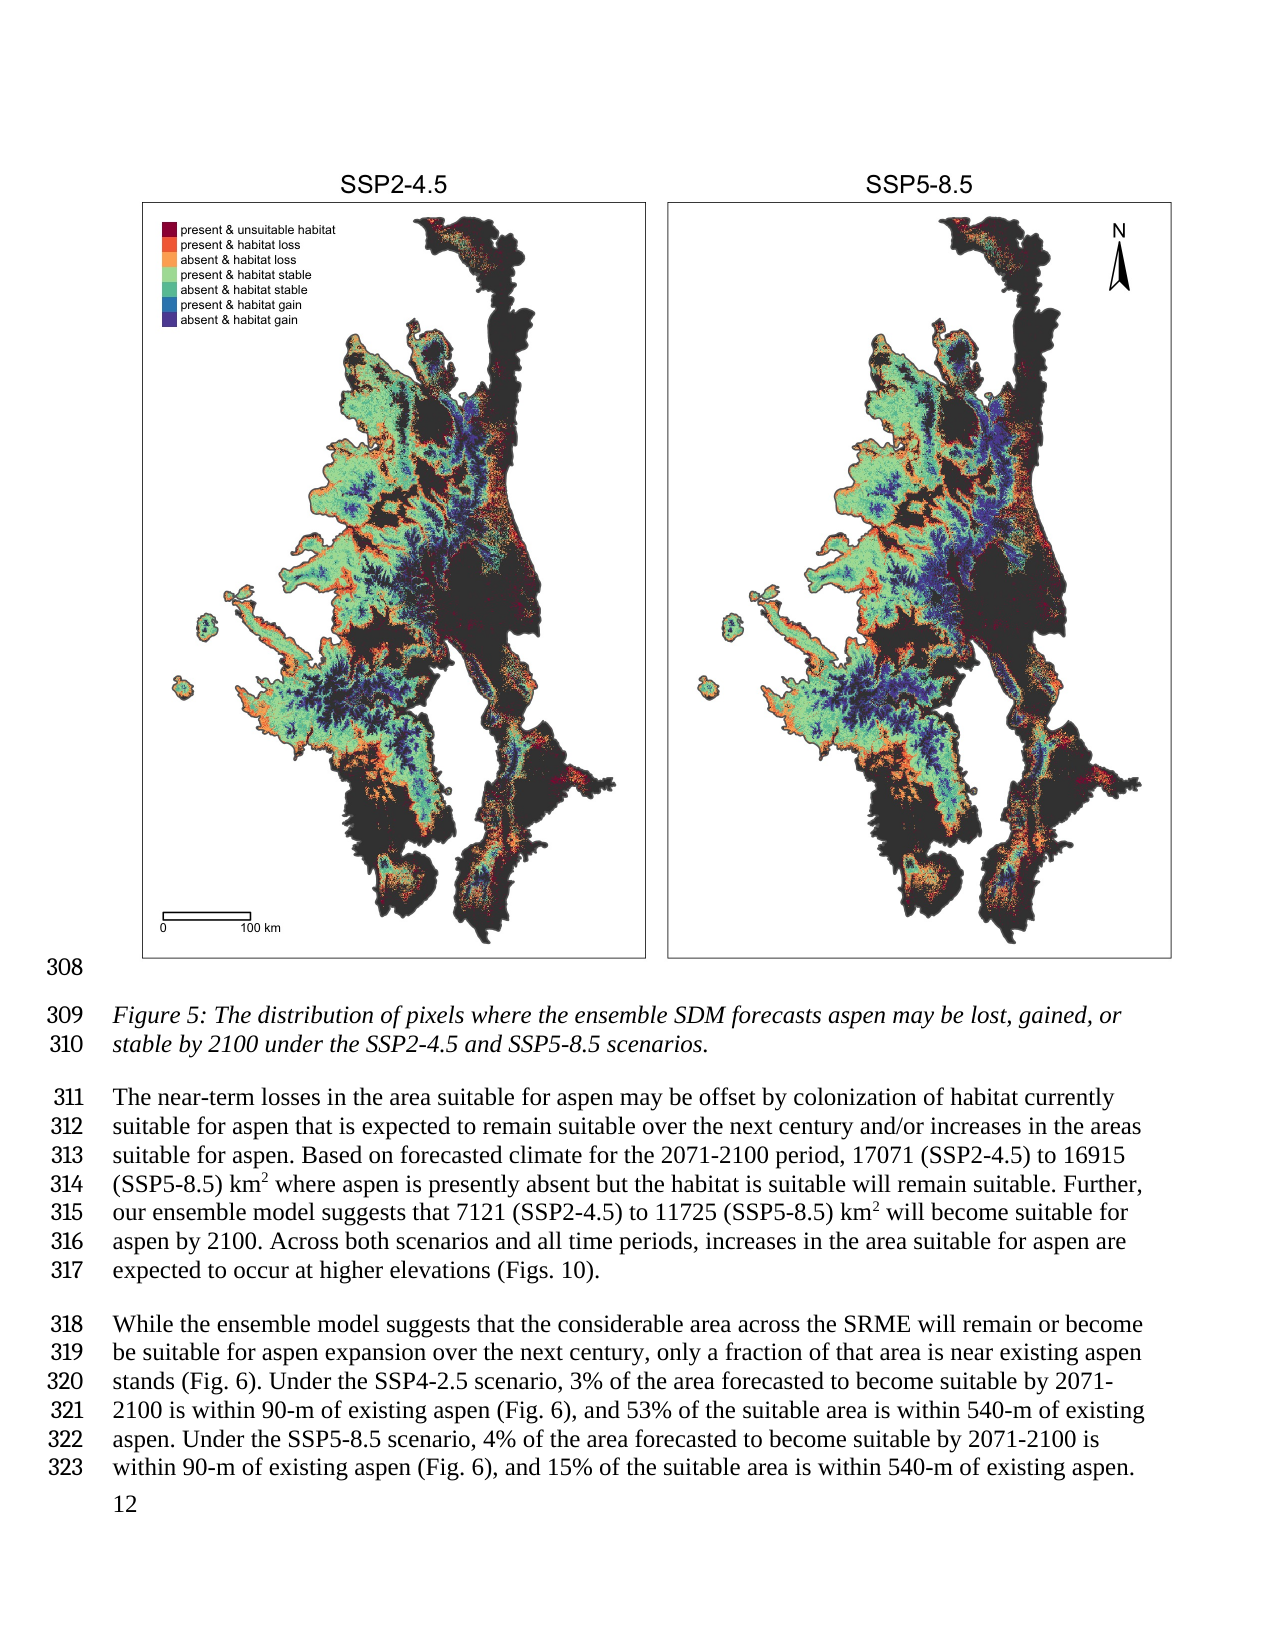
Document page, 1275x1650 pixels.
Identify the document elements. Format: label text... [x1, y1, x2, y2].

text The near-term losses in the area suitable for aspen may be offset by colonization of habitat currently suitable for aspen that is expected to remain suitable over the next century and/or increases in the areas suitable for aspen. Based on forecasted climate for the 2071-2100 period, 17071 (SSP2-4.5) to 16915 (SSP5-8.5) km2 where aspen is presently absent but the habitat is suitable will remain suitable. Further, our ensemble model suggests that 7121 (SSP2-4.5) to 11725 (SSP5-8.5) km2 will become suitable for aspen by 2100. Across both scenarios and all time periods, increases in the area suitable for aspen are expected to occur at higher elevations (Figs. 10). [112, 1082, 1162, 1284]
text Figure 5: The distribution of pixels where the ensemble SDM forecasts aspen may be lost, gained, or stable by 2100 under the SSP2-4.5 and SSP5-8.5 scenarios. [112, 1000, 1162, 1057]
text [112, 1309, 1162, 1481]
picture [131, 150, 1182, 975]
